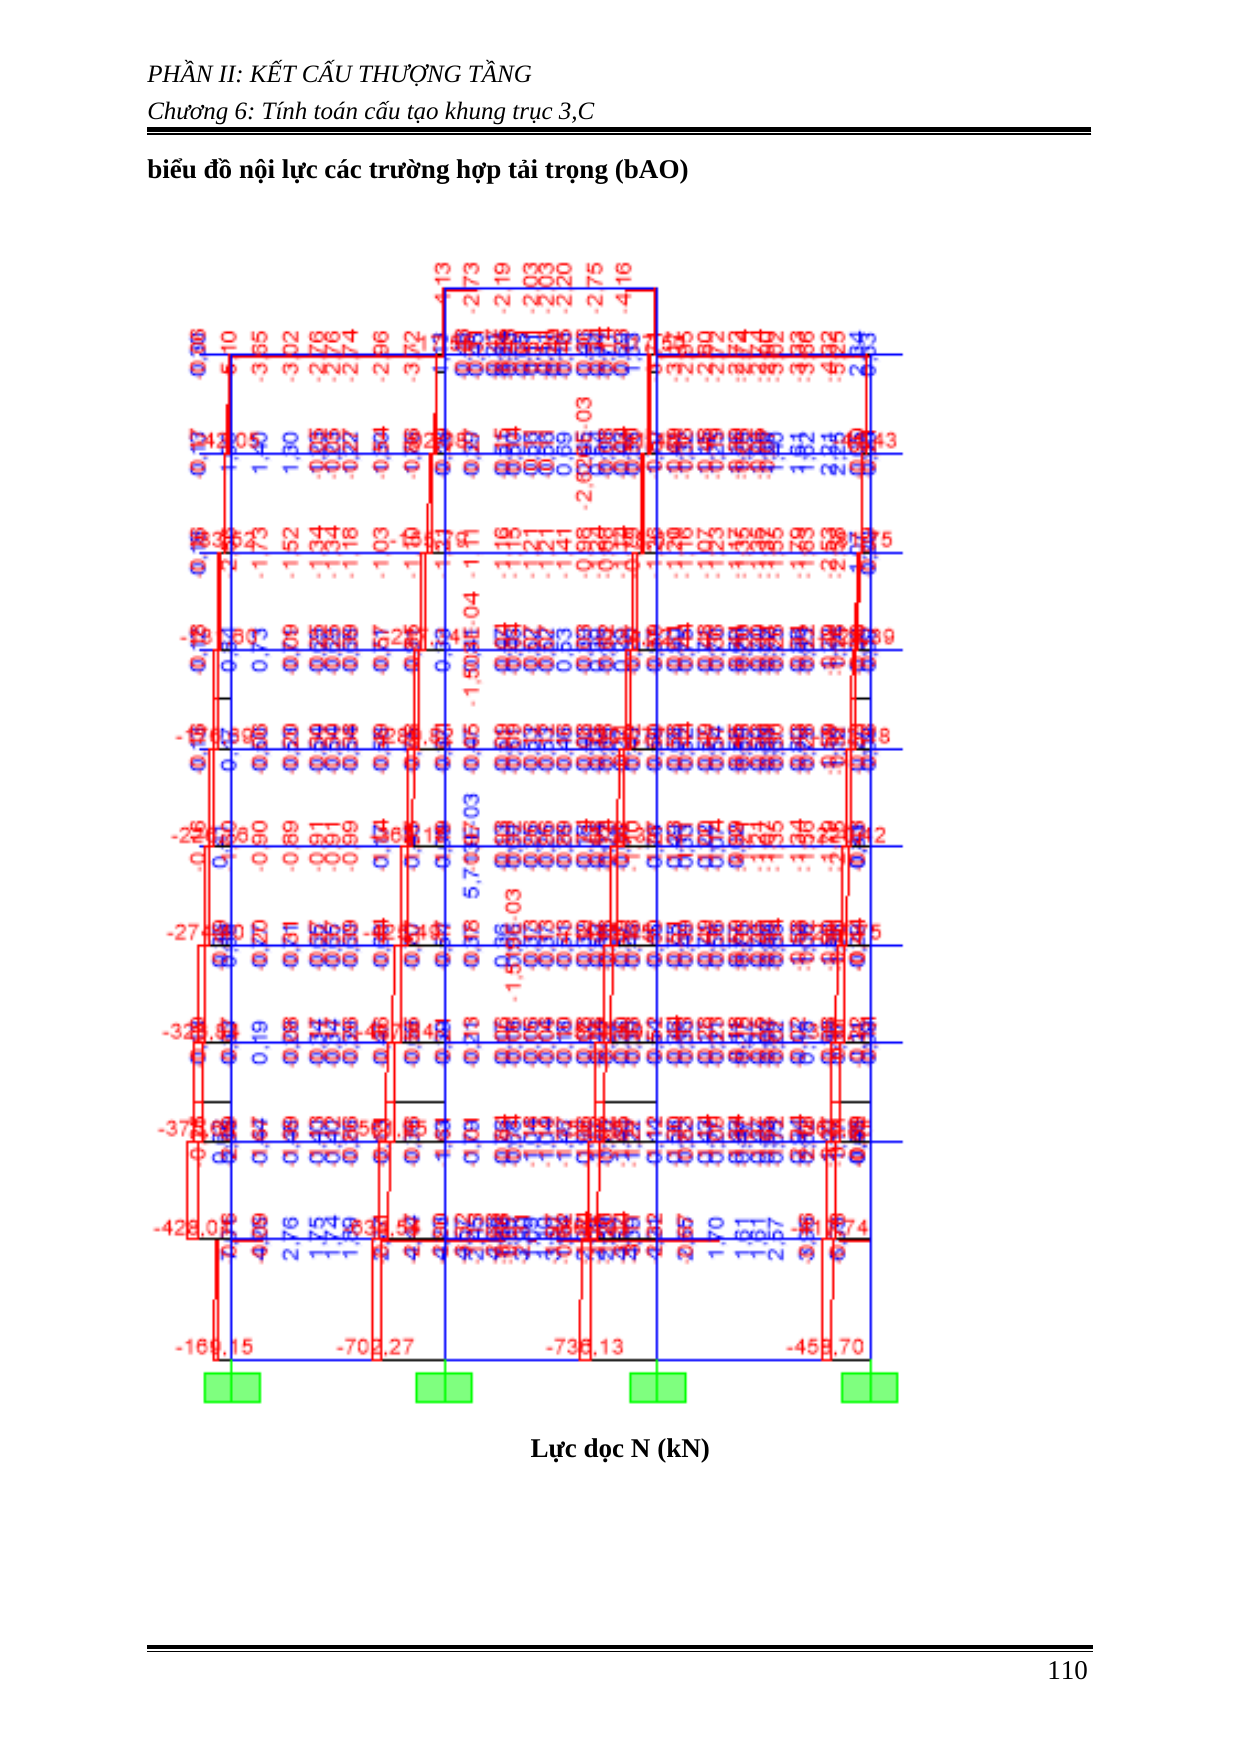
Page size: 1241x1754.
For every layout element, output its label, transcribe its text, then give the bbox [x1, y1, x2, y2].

text Lực dọc N (kN) [147, 1432, 1093, 1464]
picture [147, 246, 921, 1417]
text biểu đồ nội lực các trường hợp tải trọng (bAO) [147, 153, 1093, 184]
